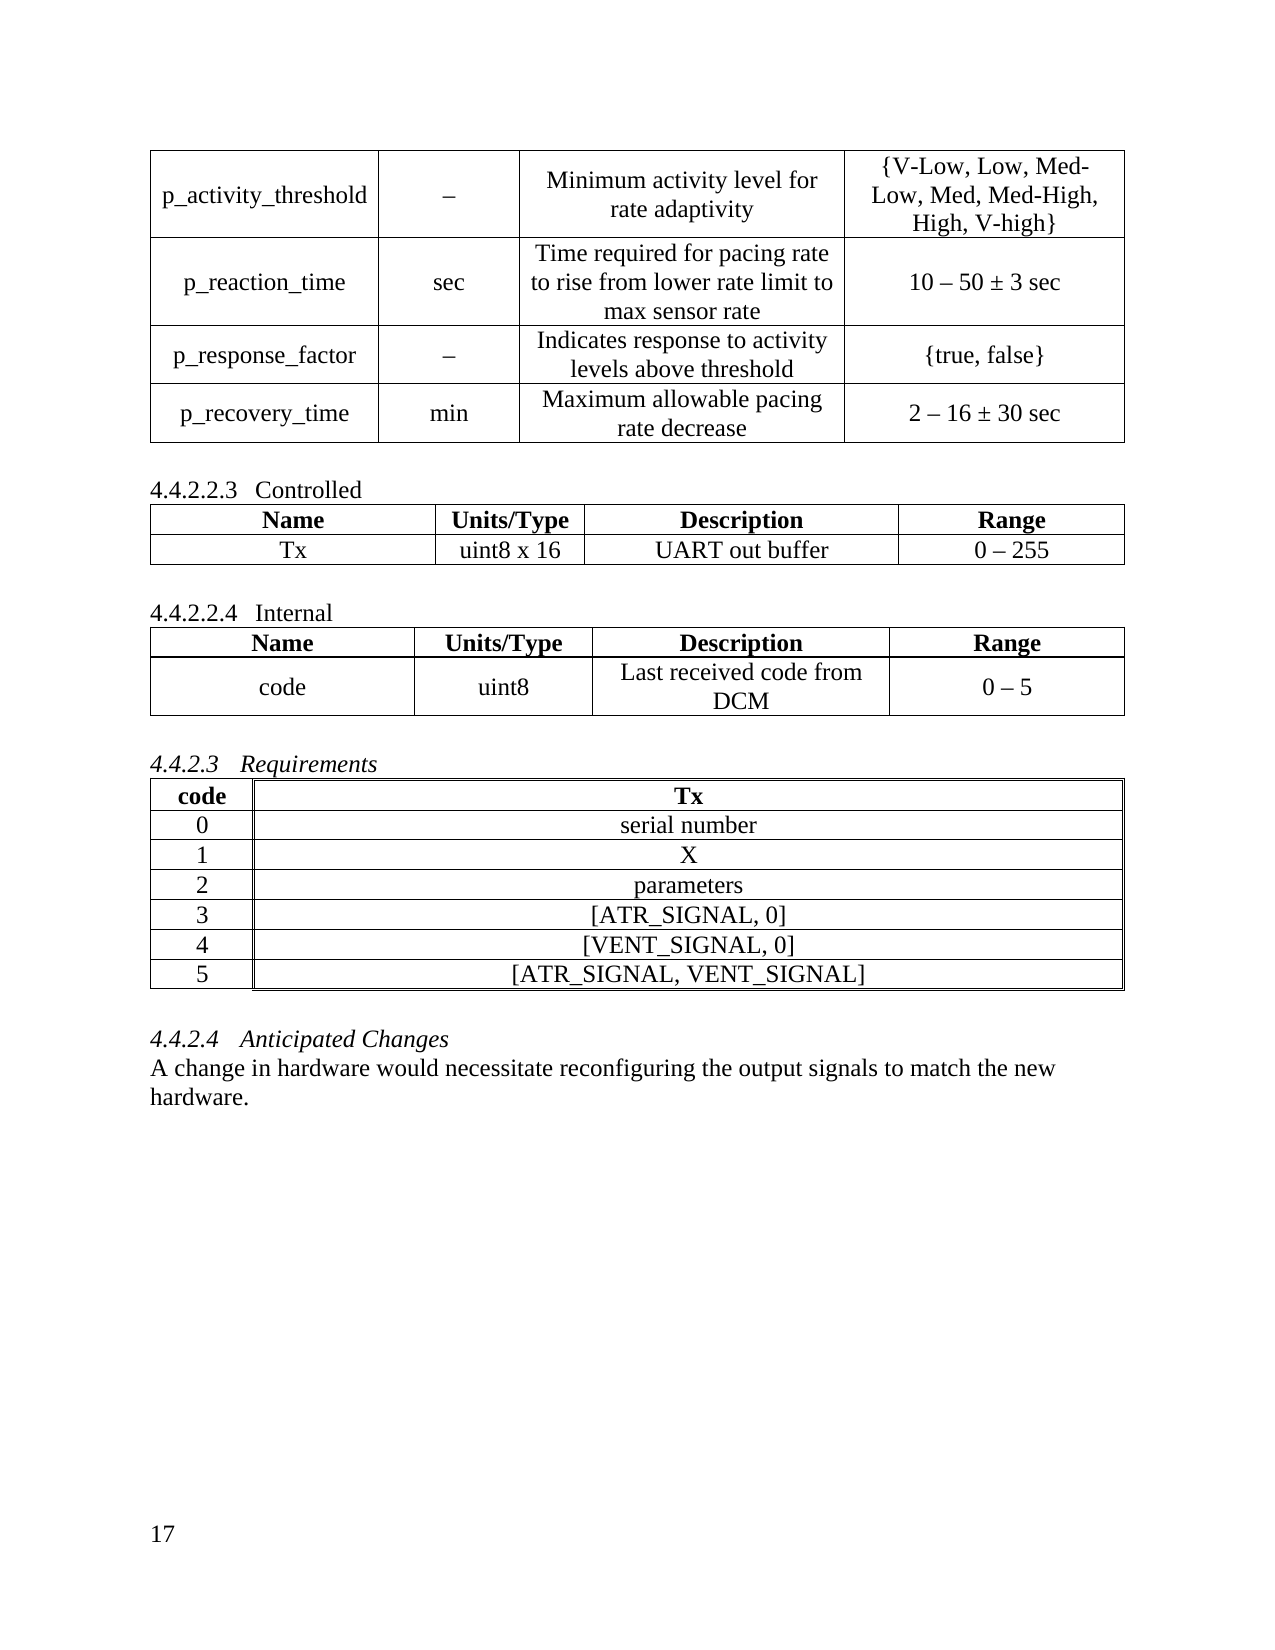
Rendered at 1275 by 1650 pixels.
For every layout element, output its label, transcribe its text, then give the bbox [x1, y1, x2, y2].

table_header Units/Type [436, 505, 584, 534]
table_cell 2 – 16 ± 30 sec [845, 384, 1124, 442]
table_cell 0 [151, 811, 252, 839]
table_cell X [255, 840, 1122, 869]
subtitle Anticipated Changes [150, 1024, 1125, 1053]
table_cell 0 – 255 [899, 535, 1124, 564]
table_cell 0 – 5 [890, 658, 1124, 715]
table_cell p_activity_threshold [151, 151, 378, 237]
table_cell parameters [255, 870, 1122, 899]
table_cell uint8 x 16 [436, 535, 584, 564]
table_header code [151, 779, 252, 809]
table_cell – [379, 326, 519, 383]
table_cell min [379, 384, 519, 442]
table_cell Last received code from DCM [593, 658, 889, 715]
table_cell {true, false} [845, 326, 1124, 383]
table_cell p_recovery_time [151, 384, 378, 442]
table_cell Minimum activity level for rate adaptivity [520, 151, 844, 237]
table_header Units/Type [415, 628, 592, 656]
table_cell sec [379, 238, 519, 324]
table_cell 5 [151, 960, 252, 988]
table_cell 2 [151, 870, 252, 899]
table_header Tx [255, 781, 1122, 809]
table_cell UART out buffer [585, 535, 898, 564]
table_cell p_response_factor [151, 326, 378, 383]
table_cell [VENT_SIGNAL, 0] [255, 930, 1122, 958]
table_cell Maximum allowable pacing rate decrease [520, 384, 844, 442]
subtitle Requirements [150, 749, 1125, 778]
table_cell 3 [151, 900, 252, 929]
table_cell serial number [255, 811, 1122, 839]
table_cell {V-Low, Low, Med-Low, Med, Med-High, High, V-high} [845, 151, 1124, 237]
table_header Range [899, 505, 1124, 534]
table_cell 1 [151, 840, 252, 869]
text A change in hardware would necessitate reconfiguring the output signals to match the new hardware. [150, 1053, 1125, 1111]
table_cell [ATR_SIGNAL, VENT_SIGNAL] [255, 960, 1122, 988]
table_header Name [151, 505, 435, 534]
table_cell 4 [151, 930, 252, 958]
table_cell uint8 [415, 658, 592, 715]
table_cell [ATR_SIGNAL, 0] [255, 900, 1122, 929]
table_header Name [151, 628, 414, 656]
table_cell Time required for pacing rate to rise from lower rate limit to max sensor rate [520, 238, 844, 324]
table_cell – [379, 151, 519, 237]
table_cell 10 – 50 ± 3 sec [845, 238, 1124, 324]
table_cell Tx [151, 535, 435, 564]
table_cell p_reaction_time [151, 238, 378, 324]
subtitle Controlled [150, 476, 1125, 504]
table_header Range [890, 628, 1124, 656]
subtitle Internal [150, 598, 1125, 627]
table_cell code [151, 658, 414, 715]
table_cell Indicates response to activity levels above threshold [520, 326, 844, 383]
table_header Description [585, 505, 898, 534]
table_header Description [593, 628, 889, 656]
